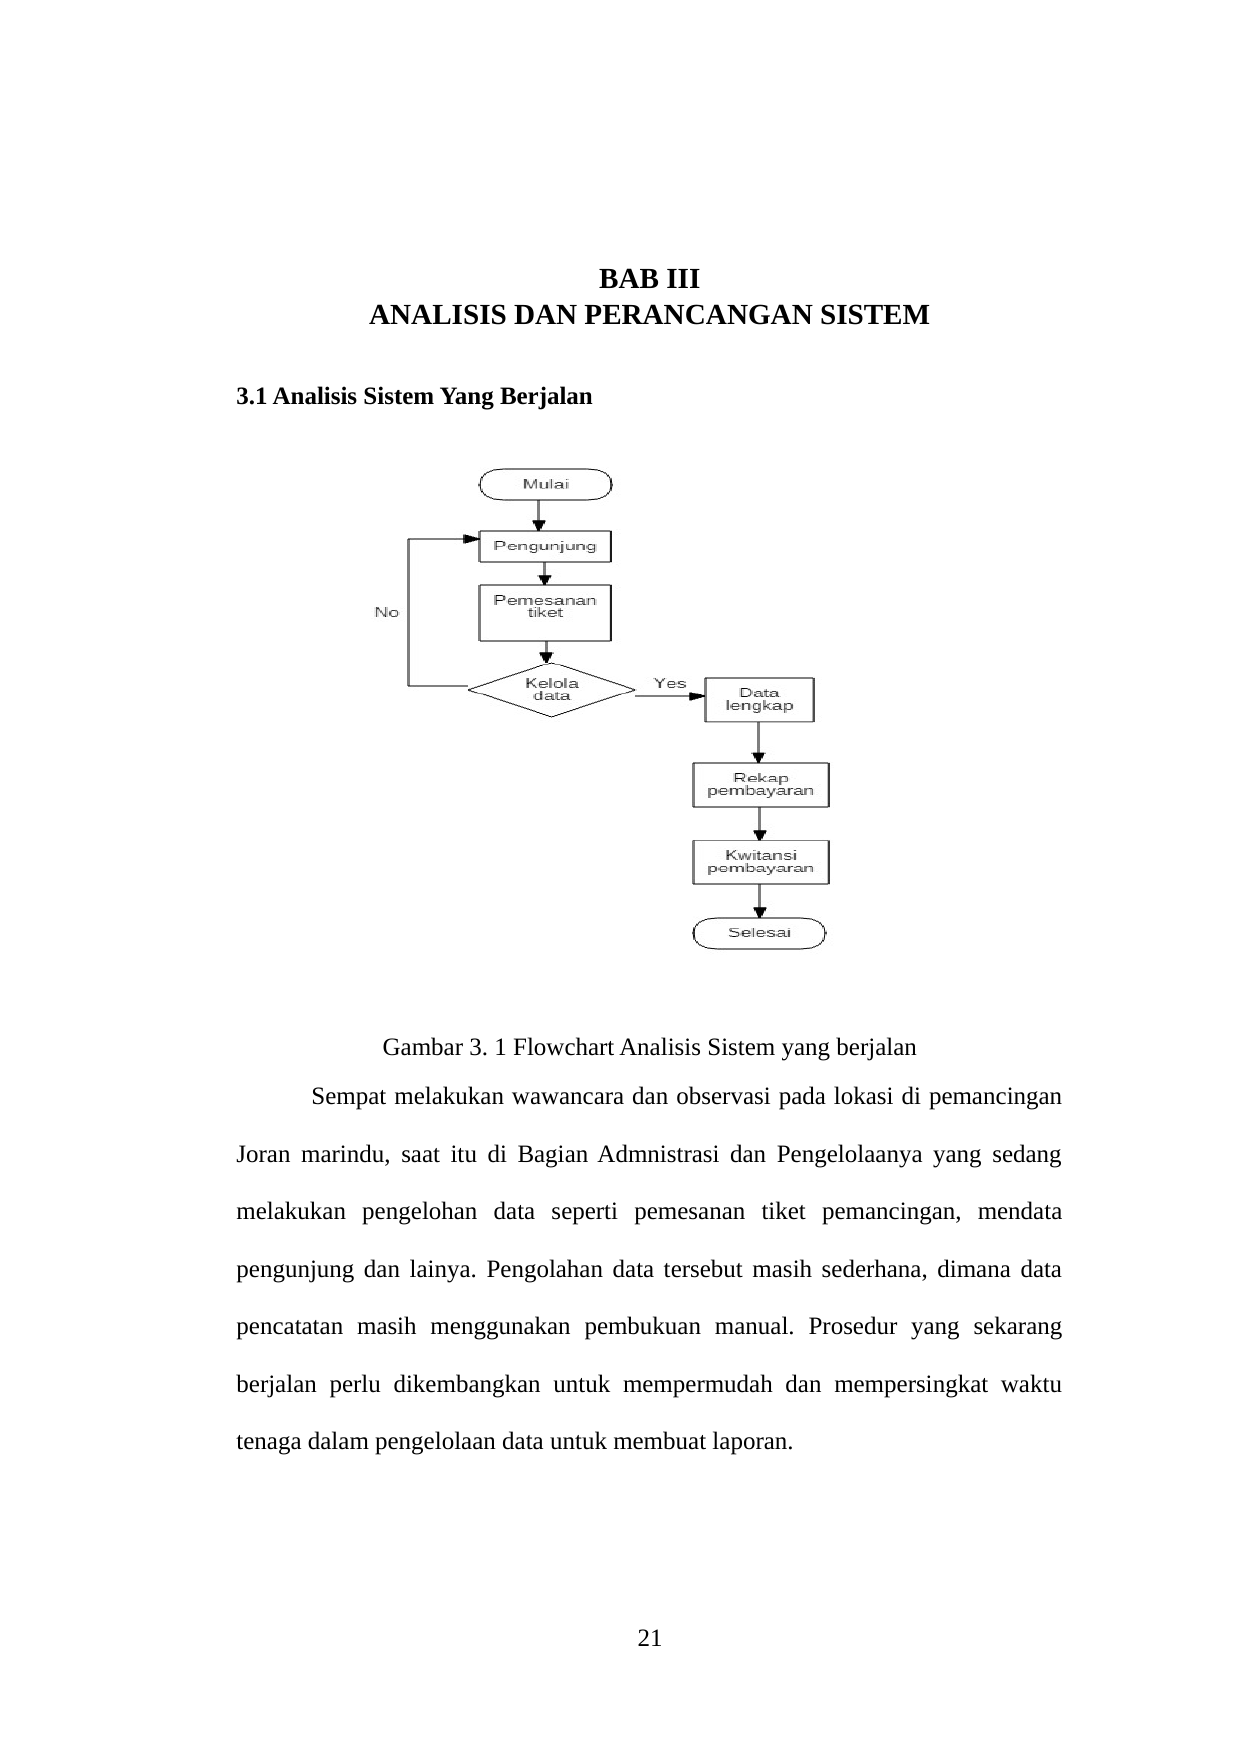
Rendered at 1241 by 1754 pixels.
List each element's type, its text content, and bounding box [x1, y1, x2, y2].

text Sempat melakukan wawancara dan observasi pada lokasi di pemancingan Joran marindu, saat itu di Bagian Admnistrasi dan Pengelolaanya yang sedang melakukan pengelohan data seperti pemesanan tiket pemancingan, mendata pengunjung dan lainya. Pengolahan data tersebut masih sederhana, dimana data pencatatan masih menggunakan pembukuan manual. Prosedur yang sekarang berjalan perlu dikembangkan untuk mempermudah dan mempersingkat waktu tenaga dalam pengelolaan data untuk membuat laporan. [236, 1081, 1063, 1455]
text Gambar 3. 1 Flowchart Analisis Sistem yang berjalan [236, 1032, 1063, 1060]
subtitle BAB III ANALISIS DAN PERANCANGAN SISTEM [236, 261, 1063, 331]
subtitle 3.1 Analisis Sistem Yang Berjalan [236, 381, 1063, 410]
picture [360, 460, 888, 987]
